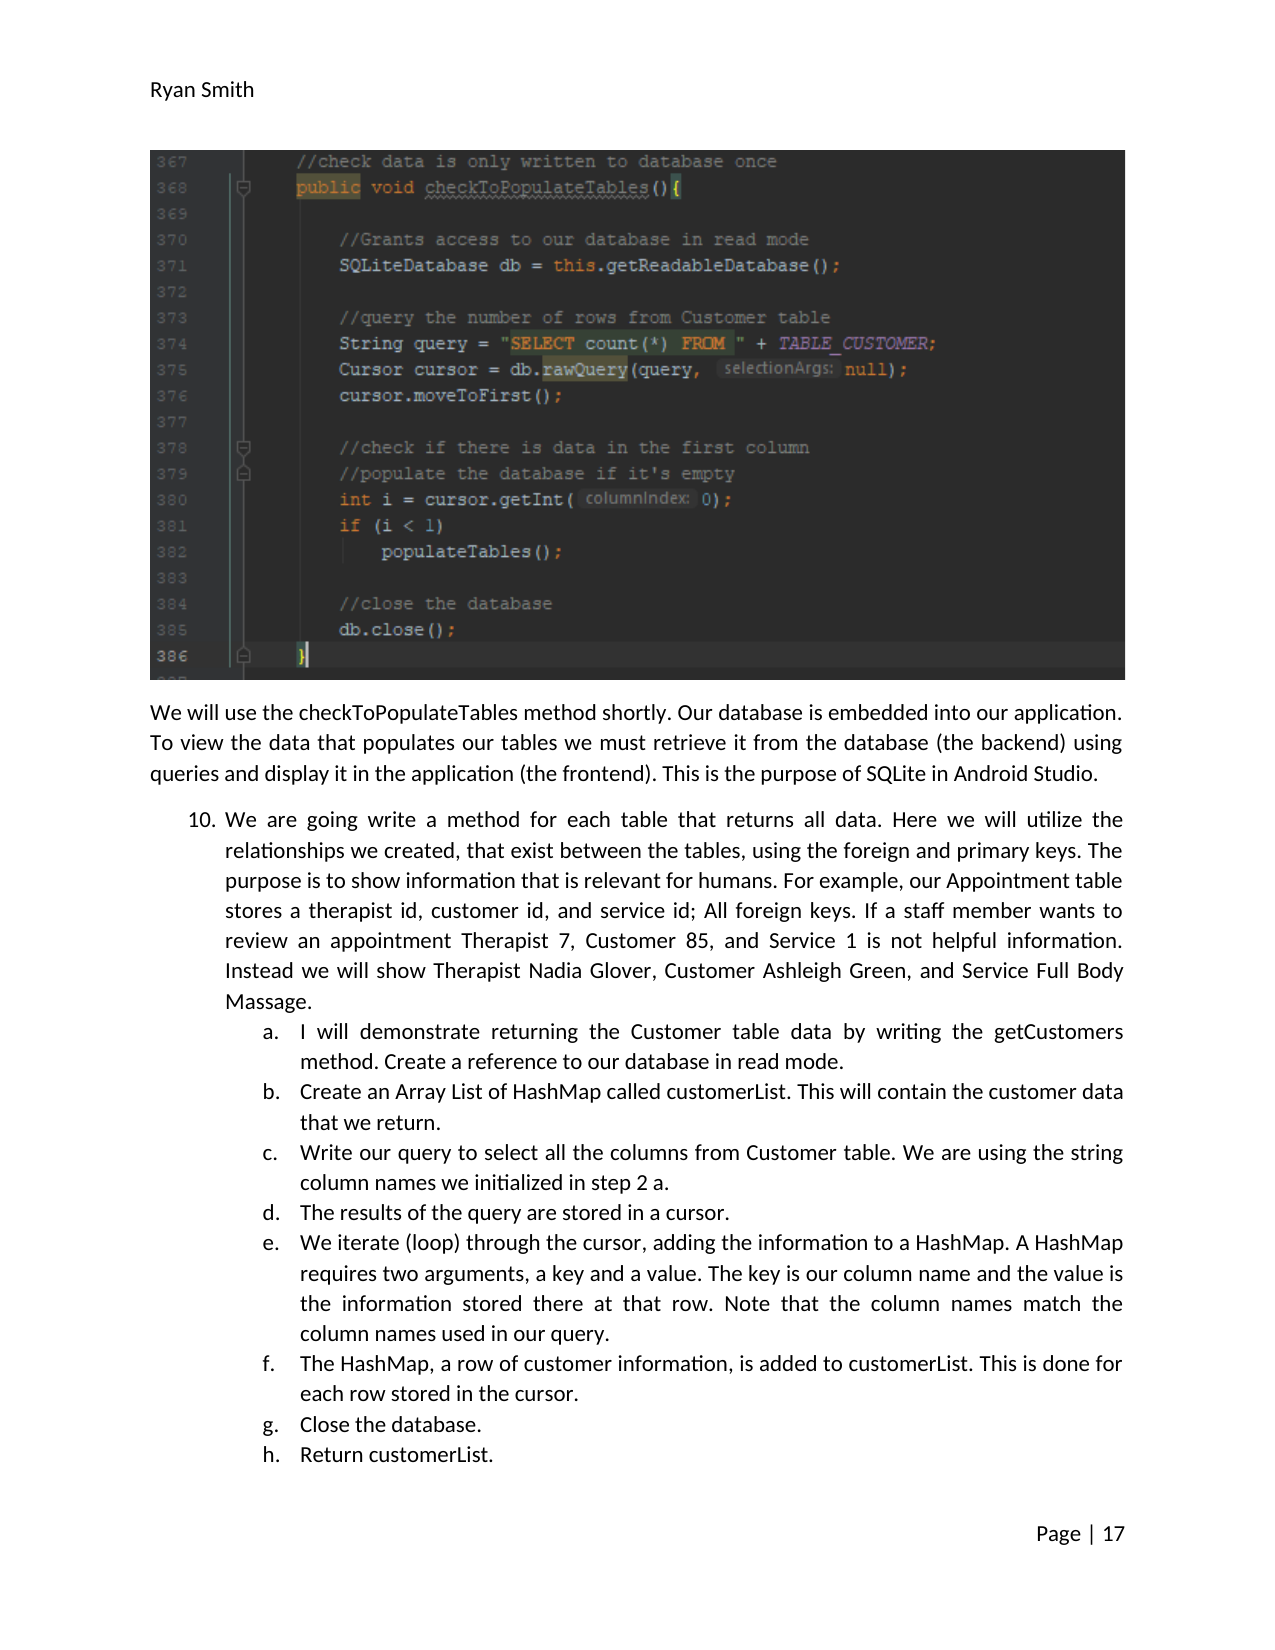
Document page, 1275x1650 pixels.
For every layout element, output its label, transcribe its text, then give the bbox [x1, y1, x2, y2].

list I will demonstrate returning the Customer table data by writing the getCustomers method. Create a reference to our database in read mode. [262, 1017, 1125, 1075]
list Return customerList. [262, 1440, 1125, 1468]
list We iterate (loop) through the cursor, adding the information to a HashMap. A HashMap requires two arguments, a key and a value. The key is our column name and the value is the information stored there at that row. Note that the column names match the column names used in our query. [262, 1228, 1125, 1347]
text We will use the checkToPopulateTables method shortly. Our database is embedded into our application. To view the data that populates our tables we must retrieve it from the database (the backend) using queries and display it in the application (the frontend). This is the purpose of SQLite in Android Studio. [150, 698, 1125, 787]
list We are going write a method for each table that returns all data. Here we will utilize the relationships we created, that exist between the tables, using the foreign and primary keys. The purpose is to show information that is relevant for humans. For example, our Appointment table stores a therapist id, customer id, and service id; All foreign keys. If a staff member wants to review an appointment Therapist 7, Customer 85, and Service 1 is not helpful information. Instead we will show Therapist Nadia Glover, Customer Ashleigh Green, and Service Full Body Massage. [187, 806, 1125, 1015]
picture [150, 150, 1125, 680]
list Close the database. [262, 1410, 1125, 1438]
list The HashMap, a row of customer information, is added to customerList. This is done for each row stored in the cursor. [262, 1349, 1125, 1408]
list Create an Array List of HashMap called customerList. This will contain the customer data that we return. [262, 1077, 1125, 1136]
list The results of the query are stored in a cursor. [262, 1198, 1125, 1226]
list Write our query to select all the columns from Customer table. We are using the string column names we initialized in step 2 a. [262, 1138, 1125, 1196]
